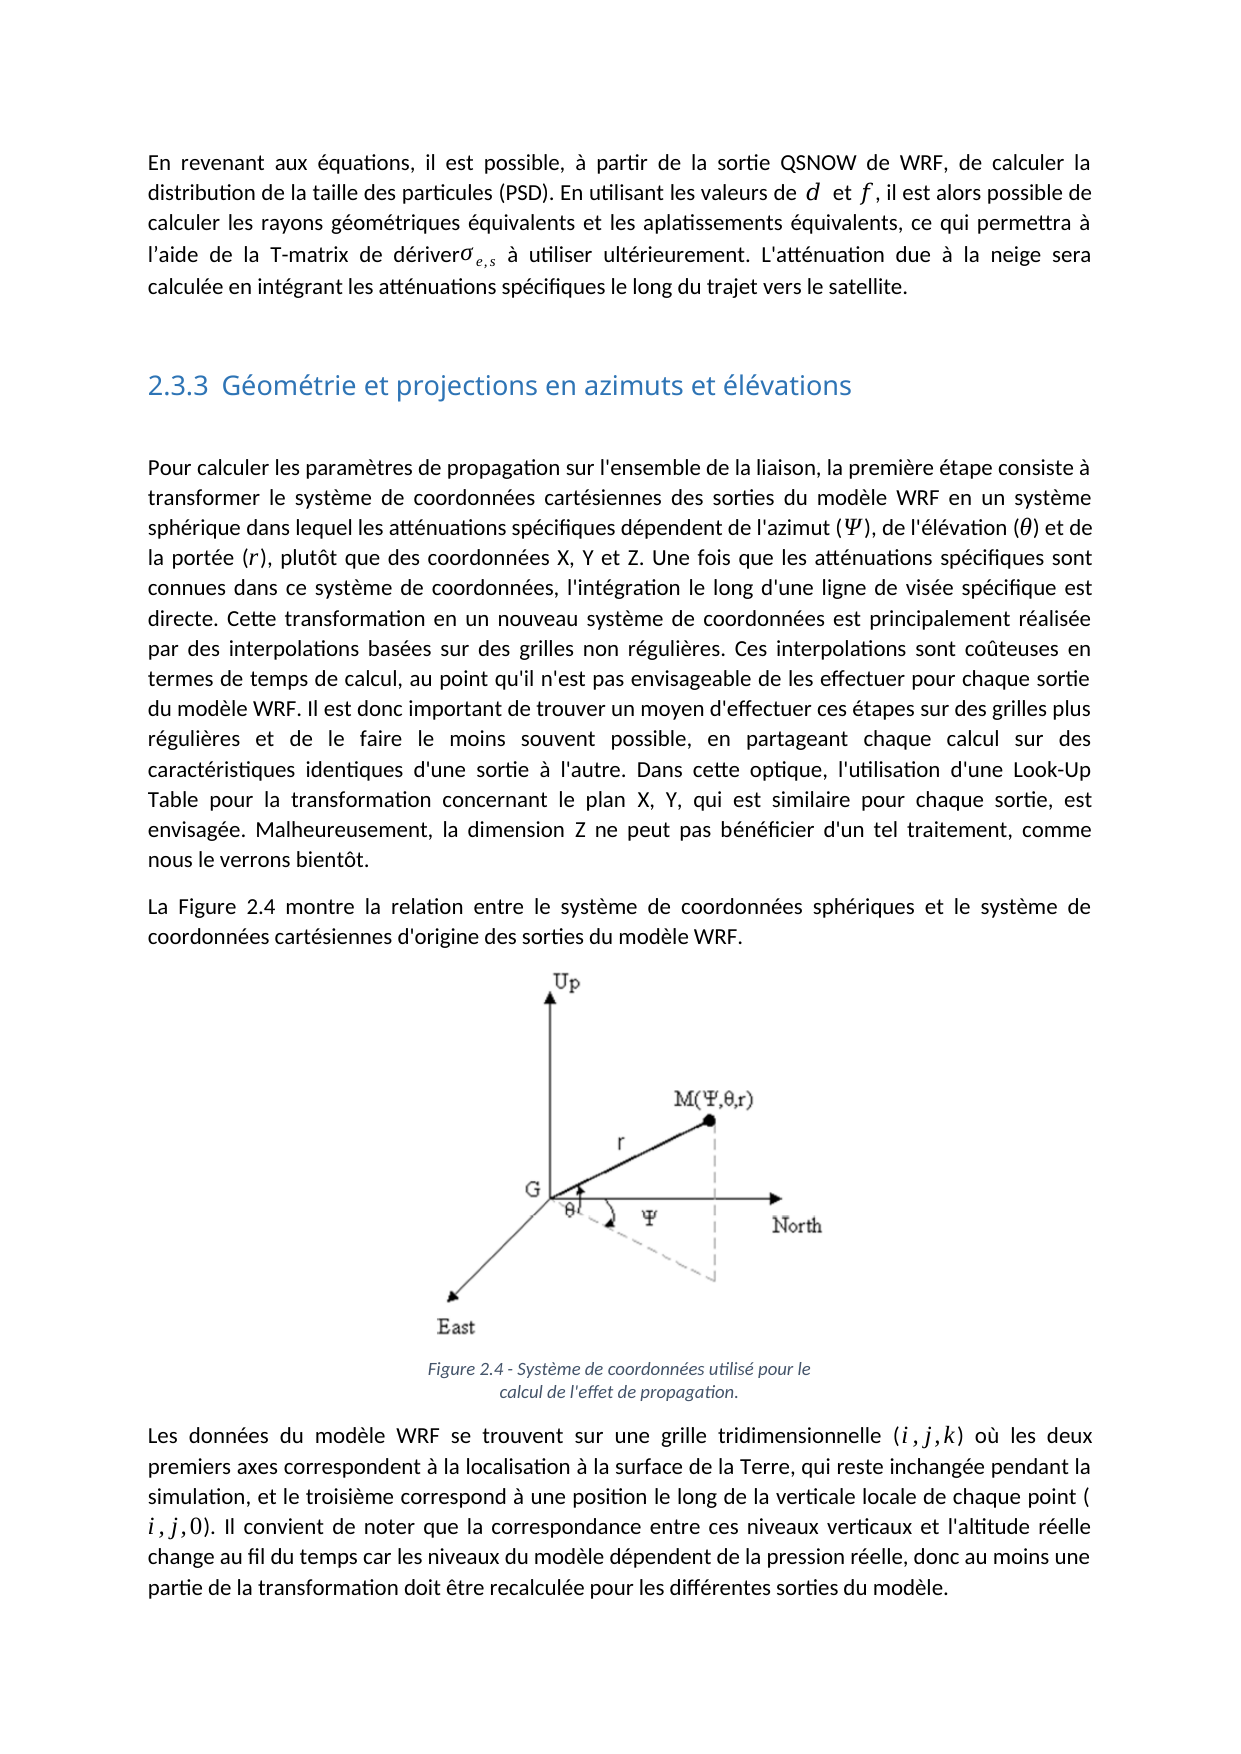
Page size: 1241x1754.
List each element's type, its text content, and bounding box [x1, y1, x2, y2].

text Pour calculer les paramètres de propagation sur l'ensemble de la liaison, la première étape consiste à transformer le système de coordonnées cartésiennes des sorties du modèle WRF en un système sphérique dans lequel les atténuations spécifiques dépendent de l'azimut (), de l'élévation () et de la portée (), plutôt que des coordonnées X, Y et Z. Une fois que les atténuations spécifiques sont connues dans ce système de coordonnées, l'intégration le long d'une ligne de visée spécifique est directe. Cette transformation en un nouveau système de coordonnées est principalement réalisée par des interpolations basées sur des grilles non régulières. Ces interpolations sont coûteuses en termes de temps de calcul, au point qu'il n'est pas envisageable de les effectuer pour chaque sortie du modèle WRF. Il est donc important de trouver un moyen d'effectuer ces étapes sur des grilles plus régulières et de le faire le moins souvent possible, en partageant chaque calcul sur des caractéristiques identiques d'une sortie à l'autre. Dans cette optique, l'utilisation d'une Look-Up Table pour la transformation concernant le plan X, Y, qui est similaire pour chaque sortie, est envisagée. Malheureusement, la dimension Z ne peut pas bénéficier d'un tel traitement, comme nous le verrons bientôt. [148, 453, 1093, 873]
picture [404, 960, 836, 1348]
text En revenant aux équations, il est possible, à partir de la sortie QSNOW de WRF, de calculer la distribution de la taille des particules (PSD). En utilisant les valeurs de 𝑑 et 𝑓, il est alors possible de calculer les rayons géométriques équivalents et les aplatissements équivalents, ce qui permettra à l’aide de la T-matrix de dériver à utiliser ultérieurement. L'atténuation due à la neige sera calculée en intégrant les atténuations spécifiques le long du trajet vers le satellite. [148, 148, 1093, 300]
subtitle 2.3.3 Géométrie et projections en azimuts et élévations [148, 366, 1093, 403]
text La Figure 2.4 montre la relation entre le système de coordonnées sphériques et le système de coordonnées cartésiennes d'origine des sorties du modèle WRF. [148, 892, 1093, 950]
